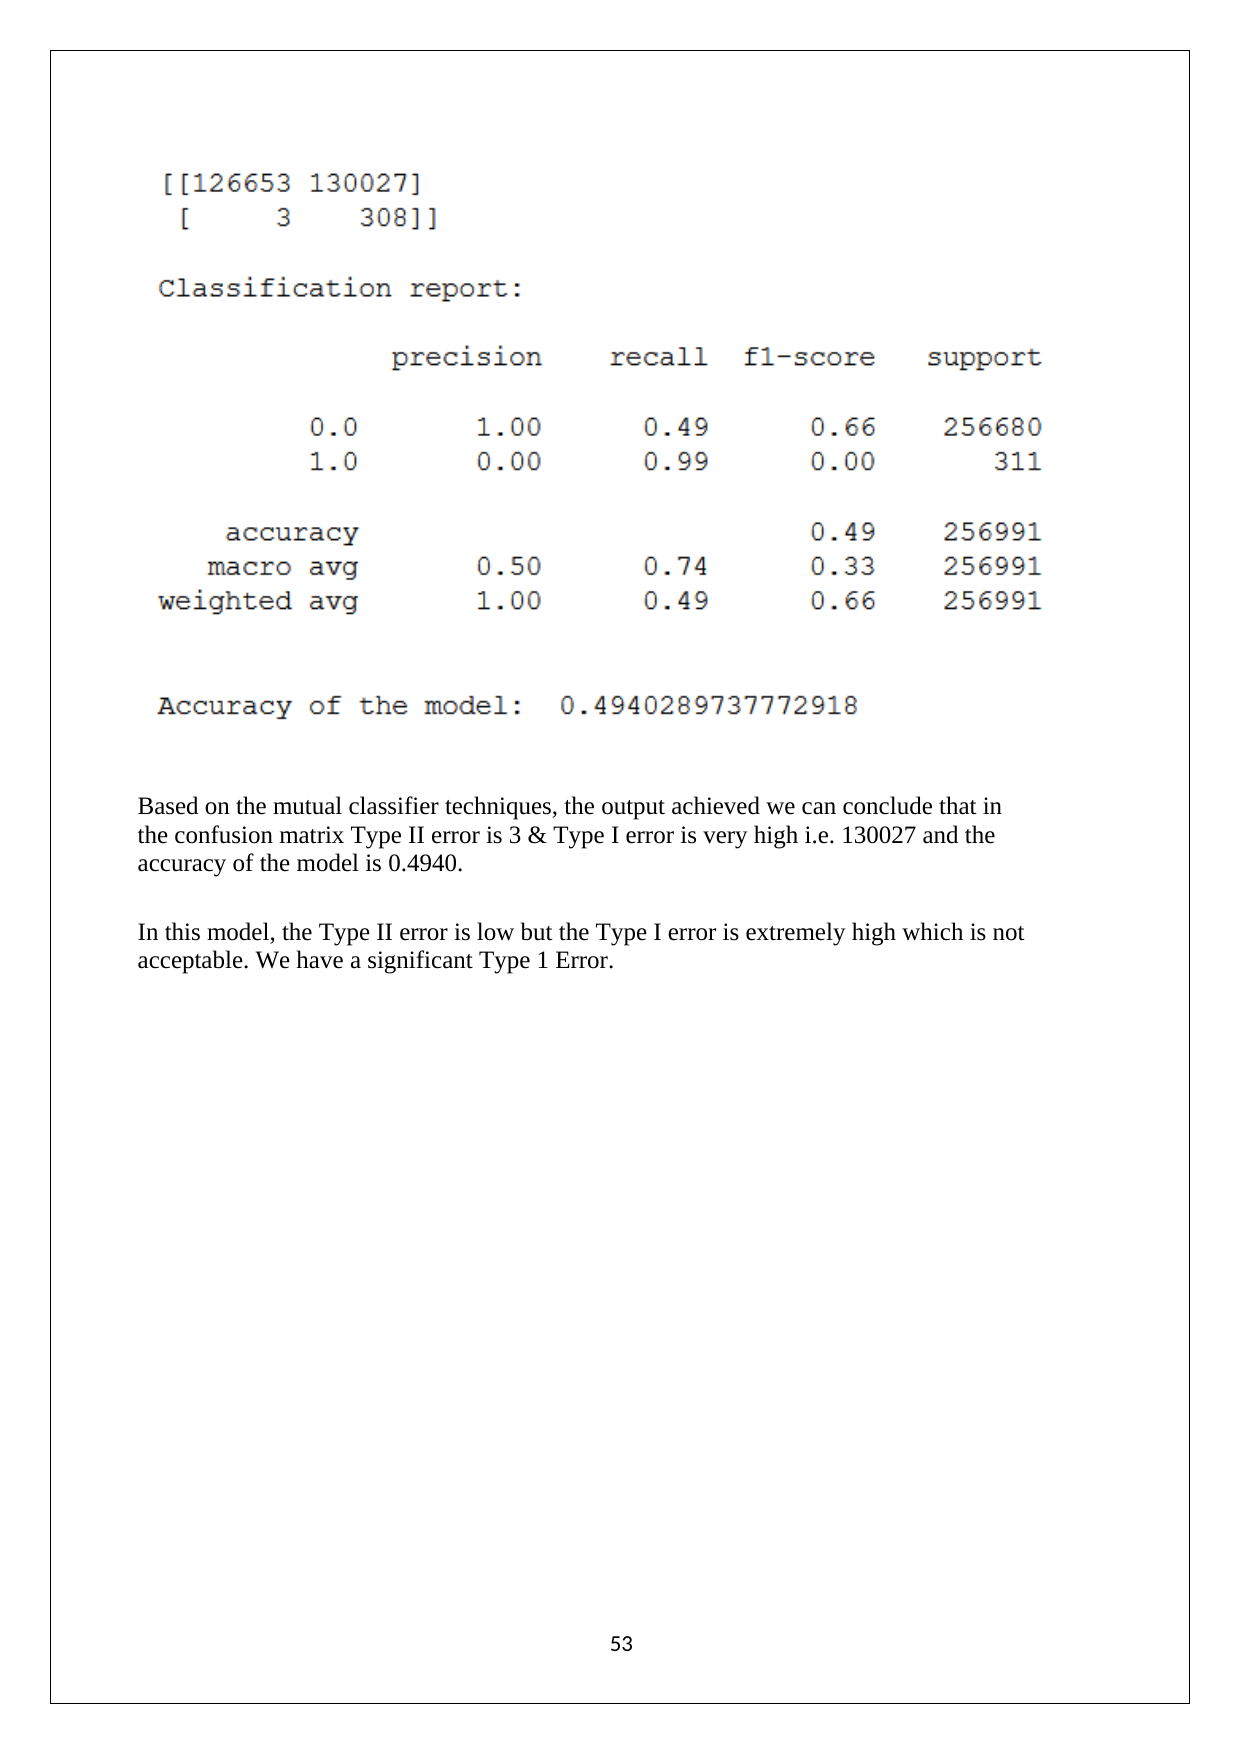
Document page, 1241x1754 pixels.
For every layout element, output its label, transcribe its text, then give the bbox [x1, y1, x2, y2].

text Based on the mutual classifier techniques, the output achieved we can conclude that in the confusion matrix Type II error is 3 & Type I error is very high i.e. 130027 and the accuracy of the model is 0.4940. [137, 791, 1034, 877]
text In this model, the Type II error is low but the Type I error is extremely high which is not acceptable. We have a significant Type 1 Error. [137, 917, 1034, 974]
picture [153, 156, 1058, 752]
